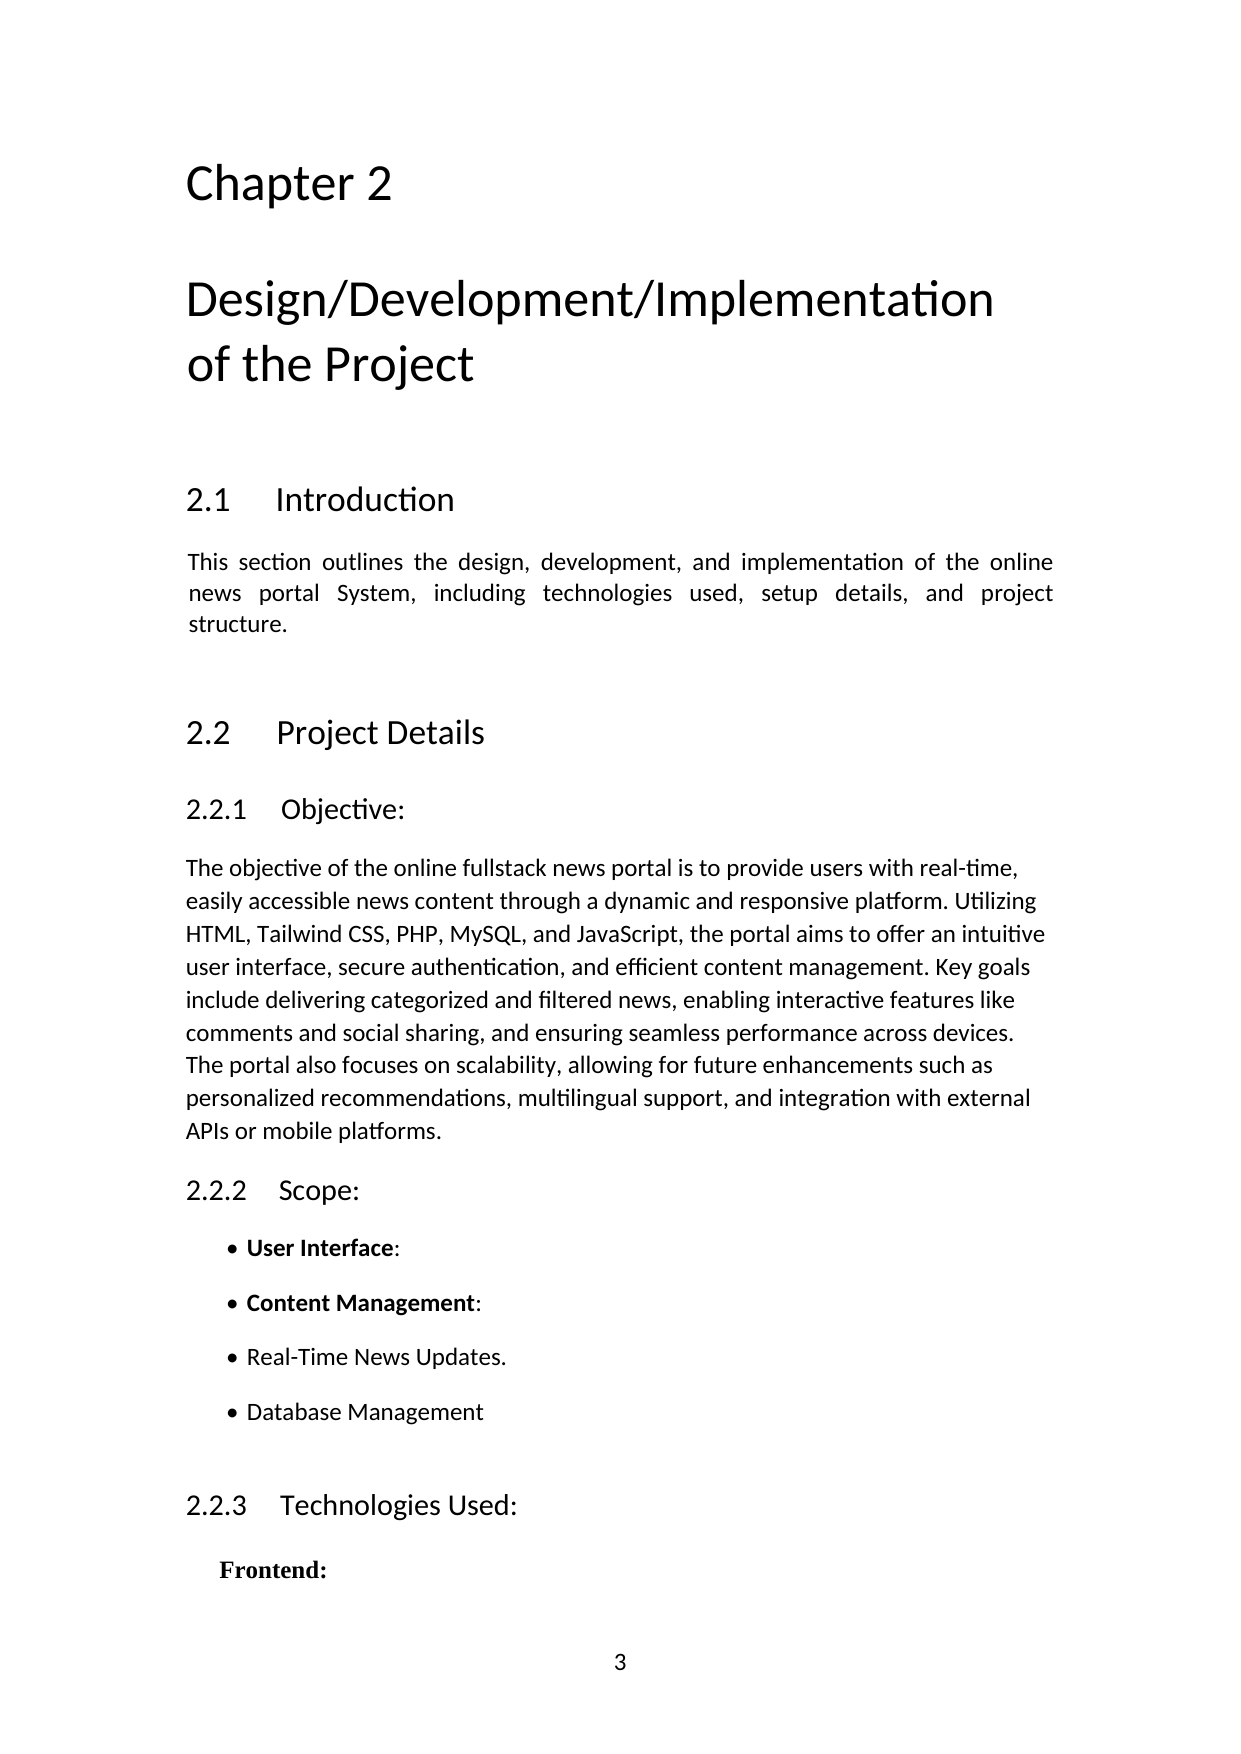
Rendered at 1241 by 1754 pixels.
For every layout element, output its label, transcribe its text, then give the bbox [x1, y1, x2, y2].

list Real-Time News Updates. [226, 1341, 1054, 1372]
list Content Management: [226, 1287, 1054, 1317]
subtitle The objective of the online fullstack news portal is to provide users with real-time, easily accessible news content through a dynamic and responsive platform. Utilizing HTML, Tailwind CSS, PHP, MySQL, and JavaScript, the portal aims to offer an intuitive user interface, secure authentication, and efficient content management. Key goals include delivering categorized and filtered news, enabling interactive features like comments and social sharing, and ensuring seamless performance across devices. The portal also focuses on scalability, allowing for future enhancements such as personalized recommendations, multilingual support, and integration with external APIs or mobile platforms. [186, 852, 1053, 1146]
text  Frontend: [187, 1555, 1080, 1583]
subtitle Design/Development/Implementation of the Project [186, 266, 1049, 395]
text Chapter 2 [186, 150, 1049, 213]
subtitle 2.2.1 Objective: [186, 790, 1053, 827]
list User Interface: [226, 1232, 1054, 1263]
subtitle 2.2 Project Details [186, 710, 1053, 754]
subtitle 2.2.2 Scope: [186, 1171, 1053, 1207]
list Database Management [226, 1396, 1054, 1426]
subtitle 2.2.3 Technologies Used: [186, 1486, 1053, 1523]
subtitle 2.1 Introduction [186, 477, 1053, 521]
text This section outlines the design, development, and implementation of the online news portal System, including technologies used, setup details, and project structure. [187, 546, 1054, 639]
